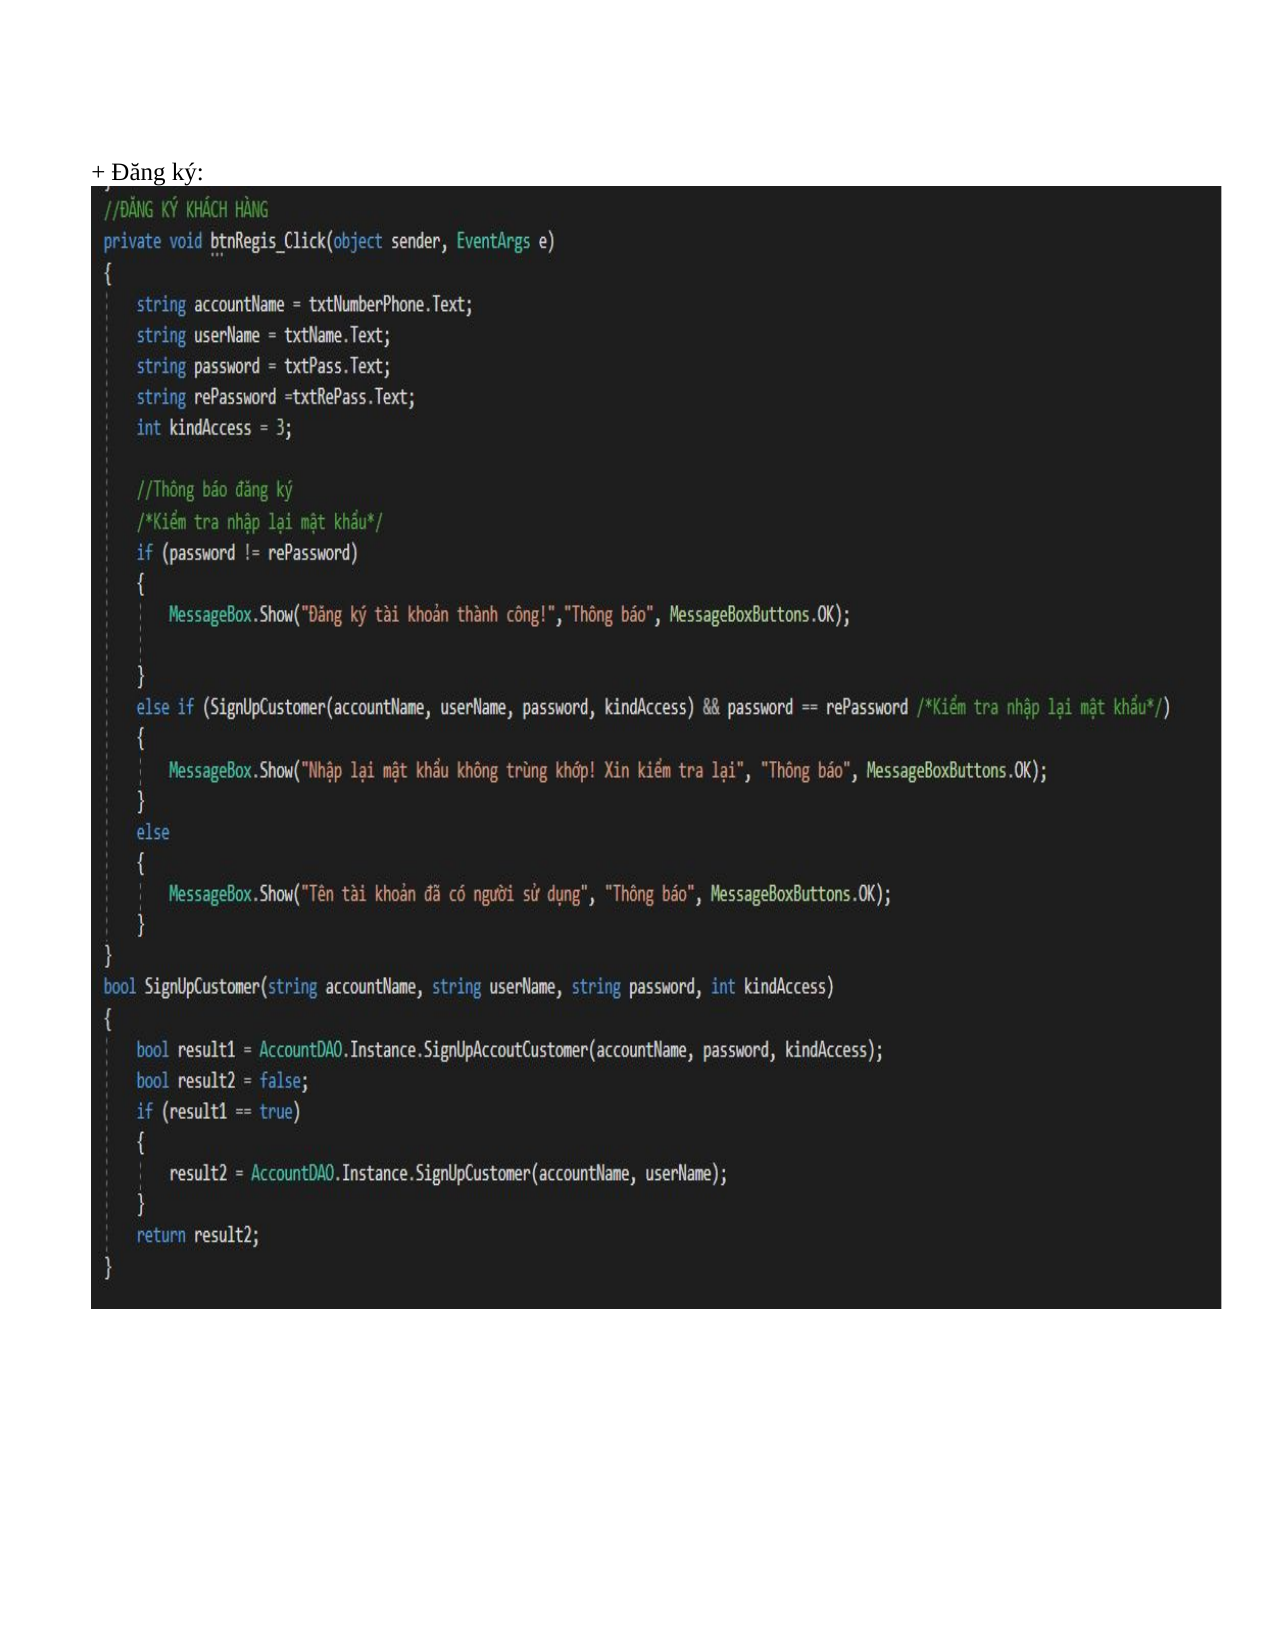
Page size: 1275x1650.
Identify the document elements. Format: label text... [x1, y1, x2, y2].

picture [91, 186, 1222, 1309]
subtitle + Đăng ký: [91, 157, 812, 186]
